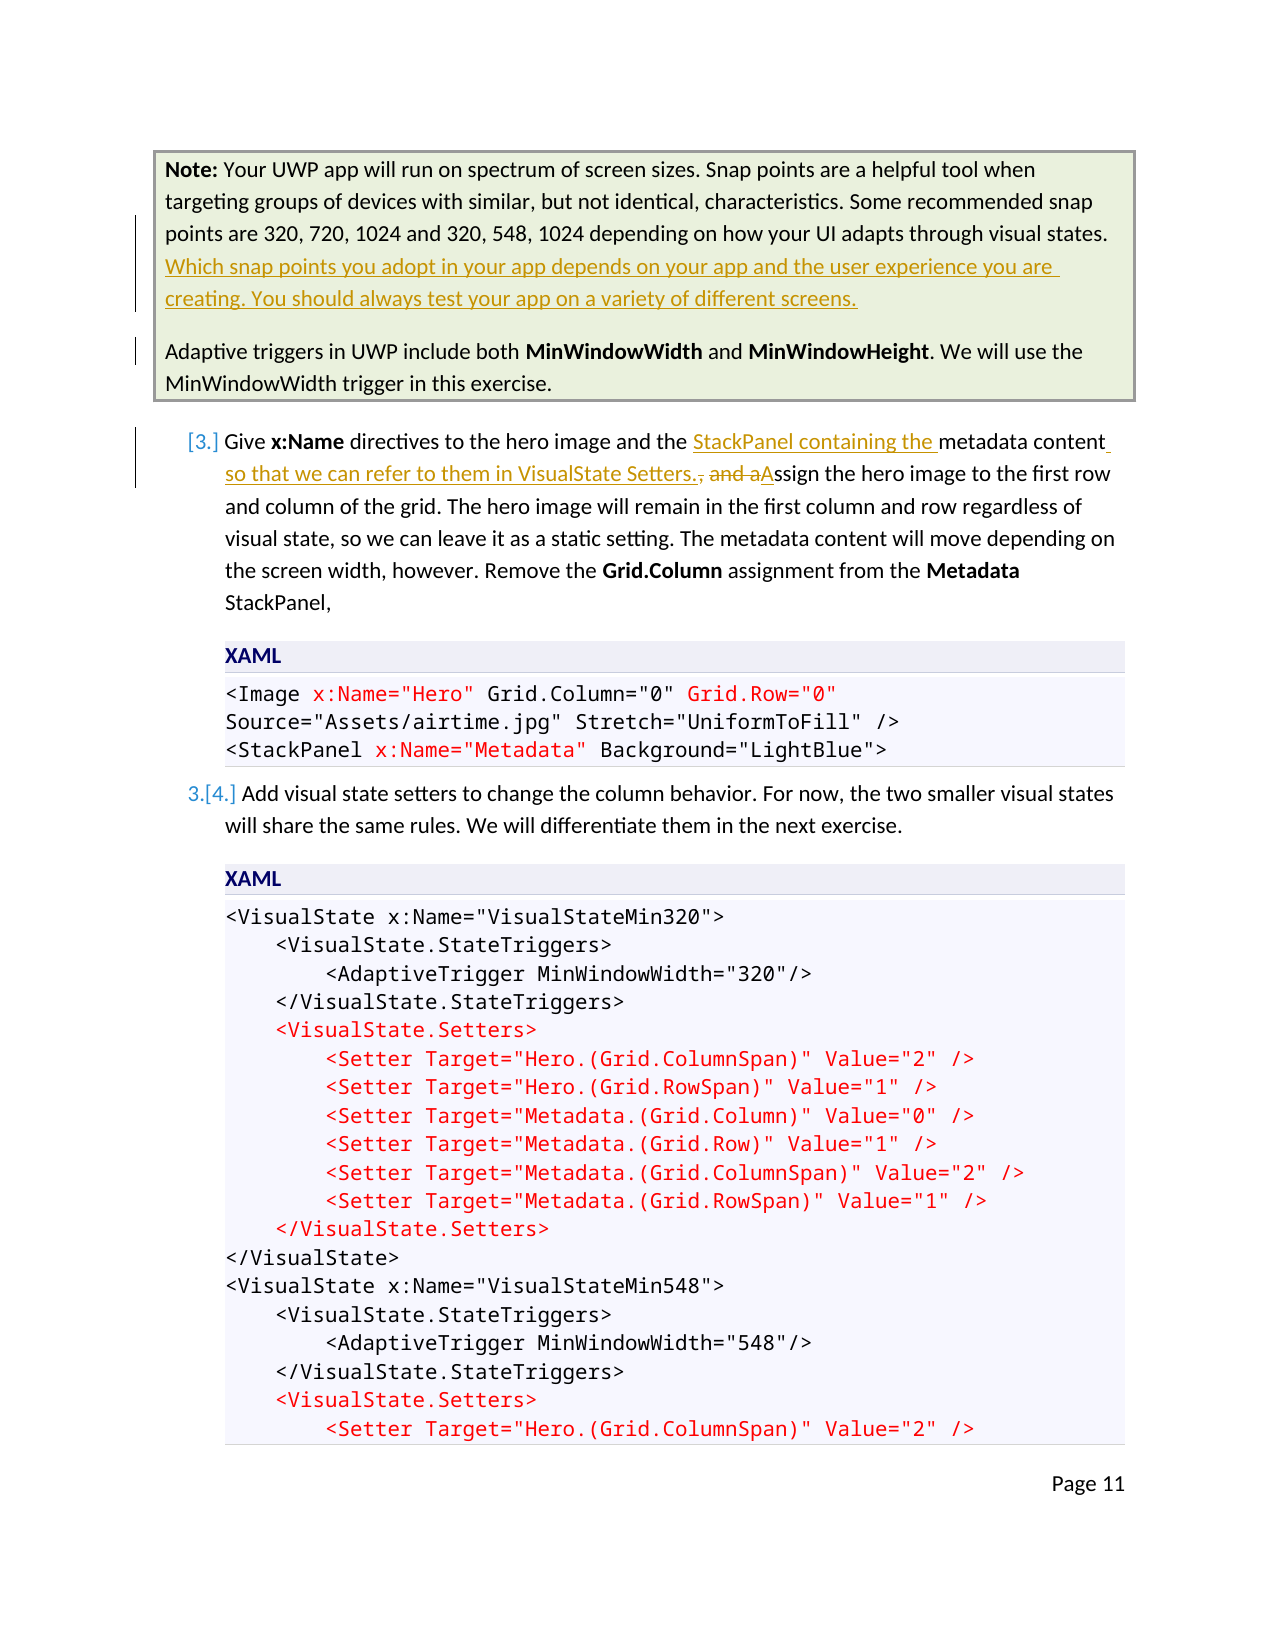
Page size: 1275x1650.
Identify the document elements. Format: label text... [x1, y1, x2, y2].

text <AdaptiveTrigger MinWindowWidth="548"/> [225, 1326, 1125, 1354]
text <StackPanel x:Name="Metadata" Background="LightBlue"> [225, 733, 1125, 766]
text <Setter Target="Metadata.(Grid.RowSpan)" Value="1" /> [225, 1183, 1125, 1212]
text Adaptive triggers in UWP include both MinWindowWidth and MinWindowHeight. We will use the MinWindowWidth trigger in this exercise. [156, 332, 1133, 399]
text <Setter Target="Metadata.(Grid.Column)" Value="0" /> [225, 1098, 1125, 1127]
text <VisualState.StateTriggers> [225, 1297, 1125, 1326]
text <VisualState x:Name="VisualStateMin320"> [225, 900, 1125, 928]
text <Setter Target="Metadata.(Grid.ColumnSpan)" Value="2" /> [225, 1155, 1125, 1183]
text <Setter Target="Hero.(Grid.RowSpan)" Value="1" /> [225, 1070, 1125, 1098]
text <VisualState.Setters> [225, 1383, 1125, 1411]
text </VisualState.Setters> [225, 1212, 1125, 1240]
text <VisualState.StateTriggers> [225, 928, 1125, 956]
text <Setter Target="Metadata.(Grid.Row)" Value="1" /> [225, 1127, 1125, 1155]
text </VisualState.StateTriggers> [225, 1354, 1125, 1383]
text XAML [225, 864, 1125, 894]
text <AdaptiveTrigger MinWindowWidth="320"/> [225, 956, 1125, 984]
text XAML [225, 641, 1125, 672]
list </VisualState.StateTriggers> [225, 984, 1125, 1013]
text <Setter Target="Hero.(Grid.ColumnSpan)" Value="2" /> [225, 1041, 1125, 1070]
text <Setter Target="Hero.(Grid.ColumnSpan)" Value="2" /> [225, 1411, 1125, 1444]
text <Image x:Name="Hero" Grid.Column="0" Grid.Row="0" Source="Assets/airtime.jpg" Stretch="UniformToFill" /> [225, 677, 1125, 733]
list Give x:Name directives to the hero image and the metadata content ssign the hero image to the first row and column of the grid. The hero image will remain in the first column and row regardless of visual state, so we can leave it as a static setting. The metadata content will move depending on the screen width, however. Remove the Grid.Column assignment from the Metadata StackPanel, [187, 427, 1125, 616]
text <VisualState.Setters> [225, 1013, 1125, 1041]
text </VisualState> [225, 1240, 1125, 1269]
text <VisualState x:Name="VisualStateMin548"> [225, 1269, 1125, 1297]
text Note: Your UWP app will run on spectrum of screen sizes. Snap points are a helpful tool when targeting groups of devices with similar, but not identical, characteristics. Some recommended snap points are 320, 720, 1024 and 320, 548, 1024 depending on how your UI adapts through visual states. [156, 153, 1133, 312]
list Add visual state setters to change the column behavior. For now, the two smaller visual states will share the same rules. We will differentiate them in the next exercise. [187, 779, 1125, 839]
